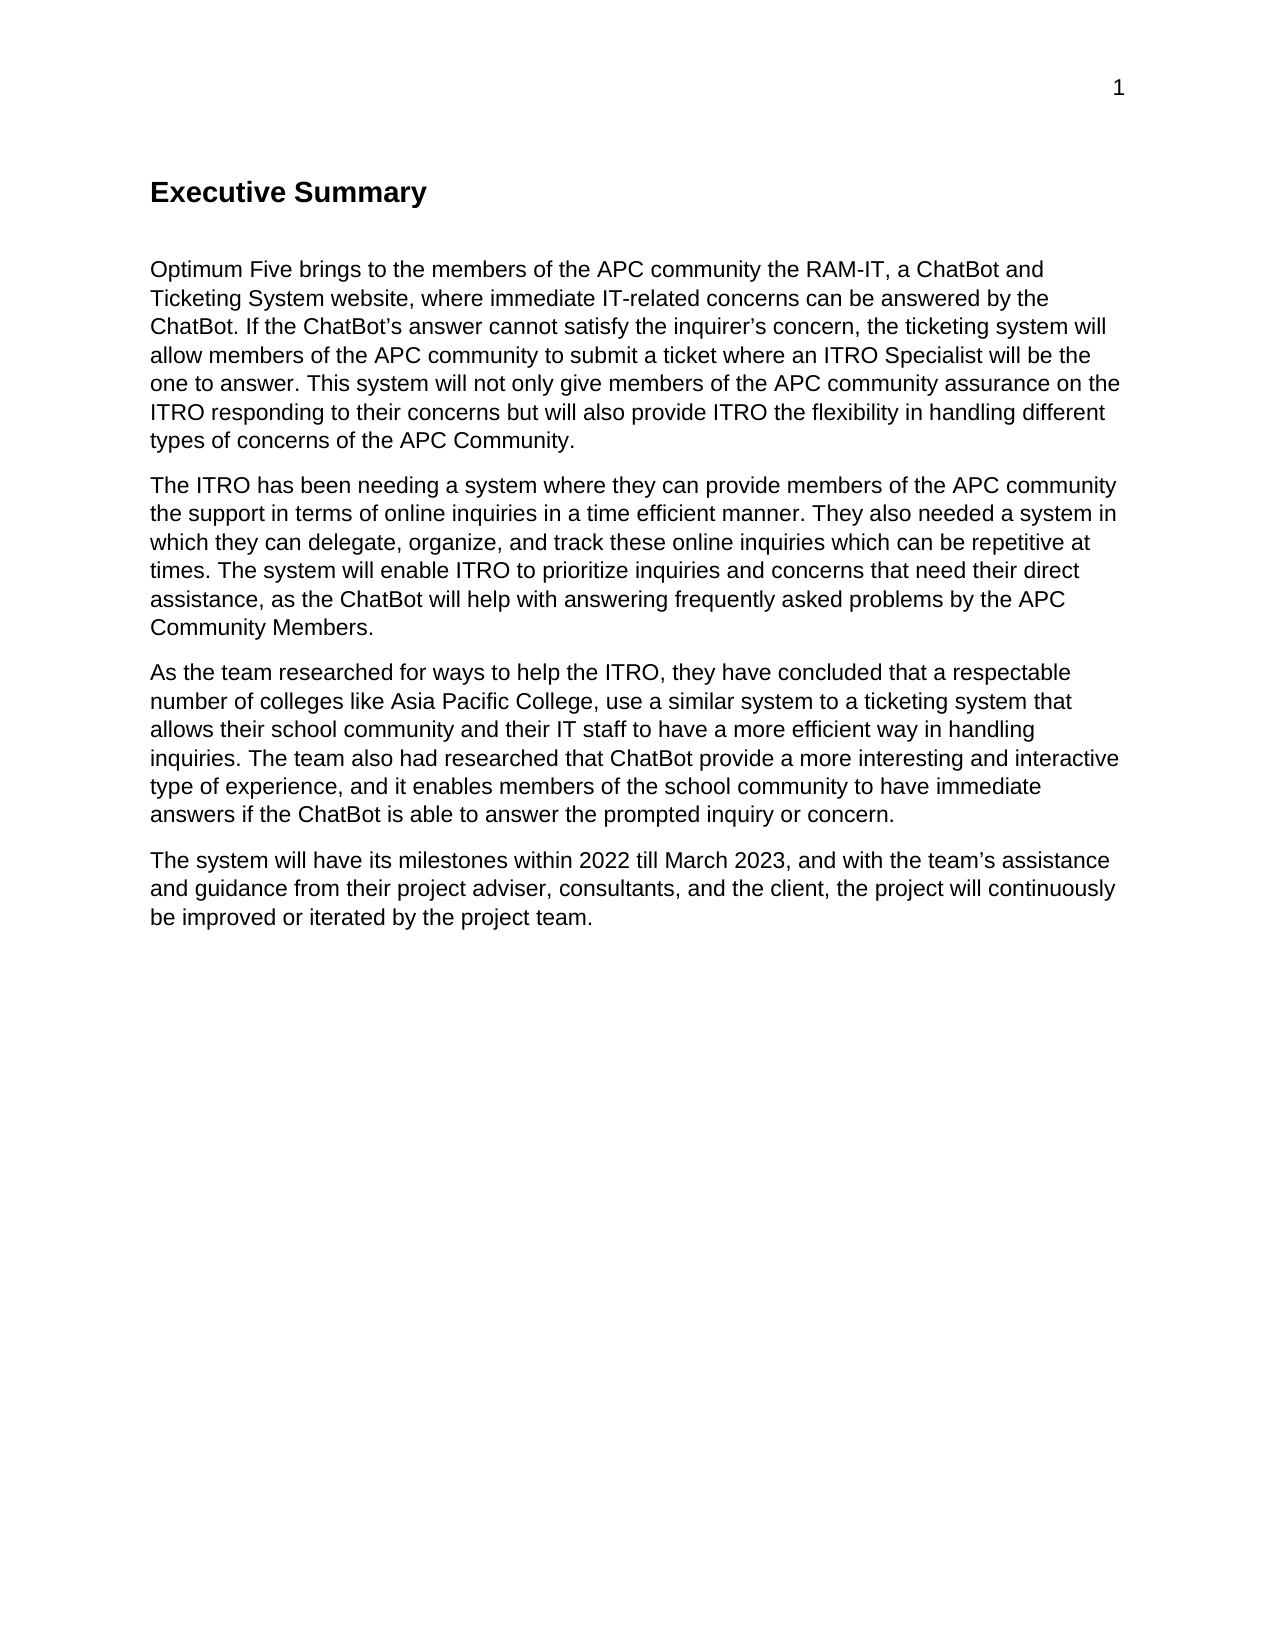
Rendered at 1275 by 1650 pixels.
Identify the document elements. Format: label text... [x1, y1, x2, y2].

text Optimum Five brings to the members of the APC community the RAM-IT, a ChatBot and Ticketing System website, where immediate IT-related concerns can be answered by the ChatBot. If the ChatBot’s answer cannot satisfy the inquirer’s concern, the ticketing system will allow members of the APC community to submit a ticket where an ITRO Specialist will be the one to answer. This system will not only give members of the APC community assurance on the ITRO responding to their concerns but will also provide ITRO the flexibility in handling different types of concerns of the APC Community. [150, 256, 1125, 453]
text As the team researched for ways to help the ITRO, they have concluded that a respectable number of colleges like Asia Pacific College, use a similar system to a ticketing system that allows their school community and their IT staff to have a more efficient way in handling inquiries. The team also had researched that ChatBot provide a more interesting and interactive type of experience, and it enables members of the school community to have immediate answers if the ChatBot is able to answer the prompted inquiry or concern. [150, 659, 1125, 828]
text The ITRO has been needing a system where they can provide members of the APC community the support in terms of online inquiries in a time efficient manner. They also needed a system in which they can delegate, organize, and track these online inquiries which can be repetitive at times. The system will enable ITRO to prioritize inquiries and concerns that need their direct assistance, as the ChatBot will help with answering frequently asked problems by the APC Community Members. [150, 472, 1125, 641]
text The system will have its milestones within 2022 till March 2023, and with the team’s assistance and guidance from their project adviser, consultants, and the client, the project will continuously be improved or iterated by the project team. [150, 847, 1125, 930]
subtitle Executive Summary [150, 175, 1125, 208]
